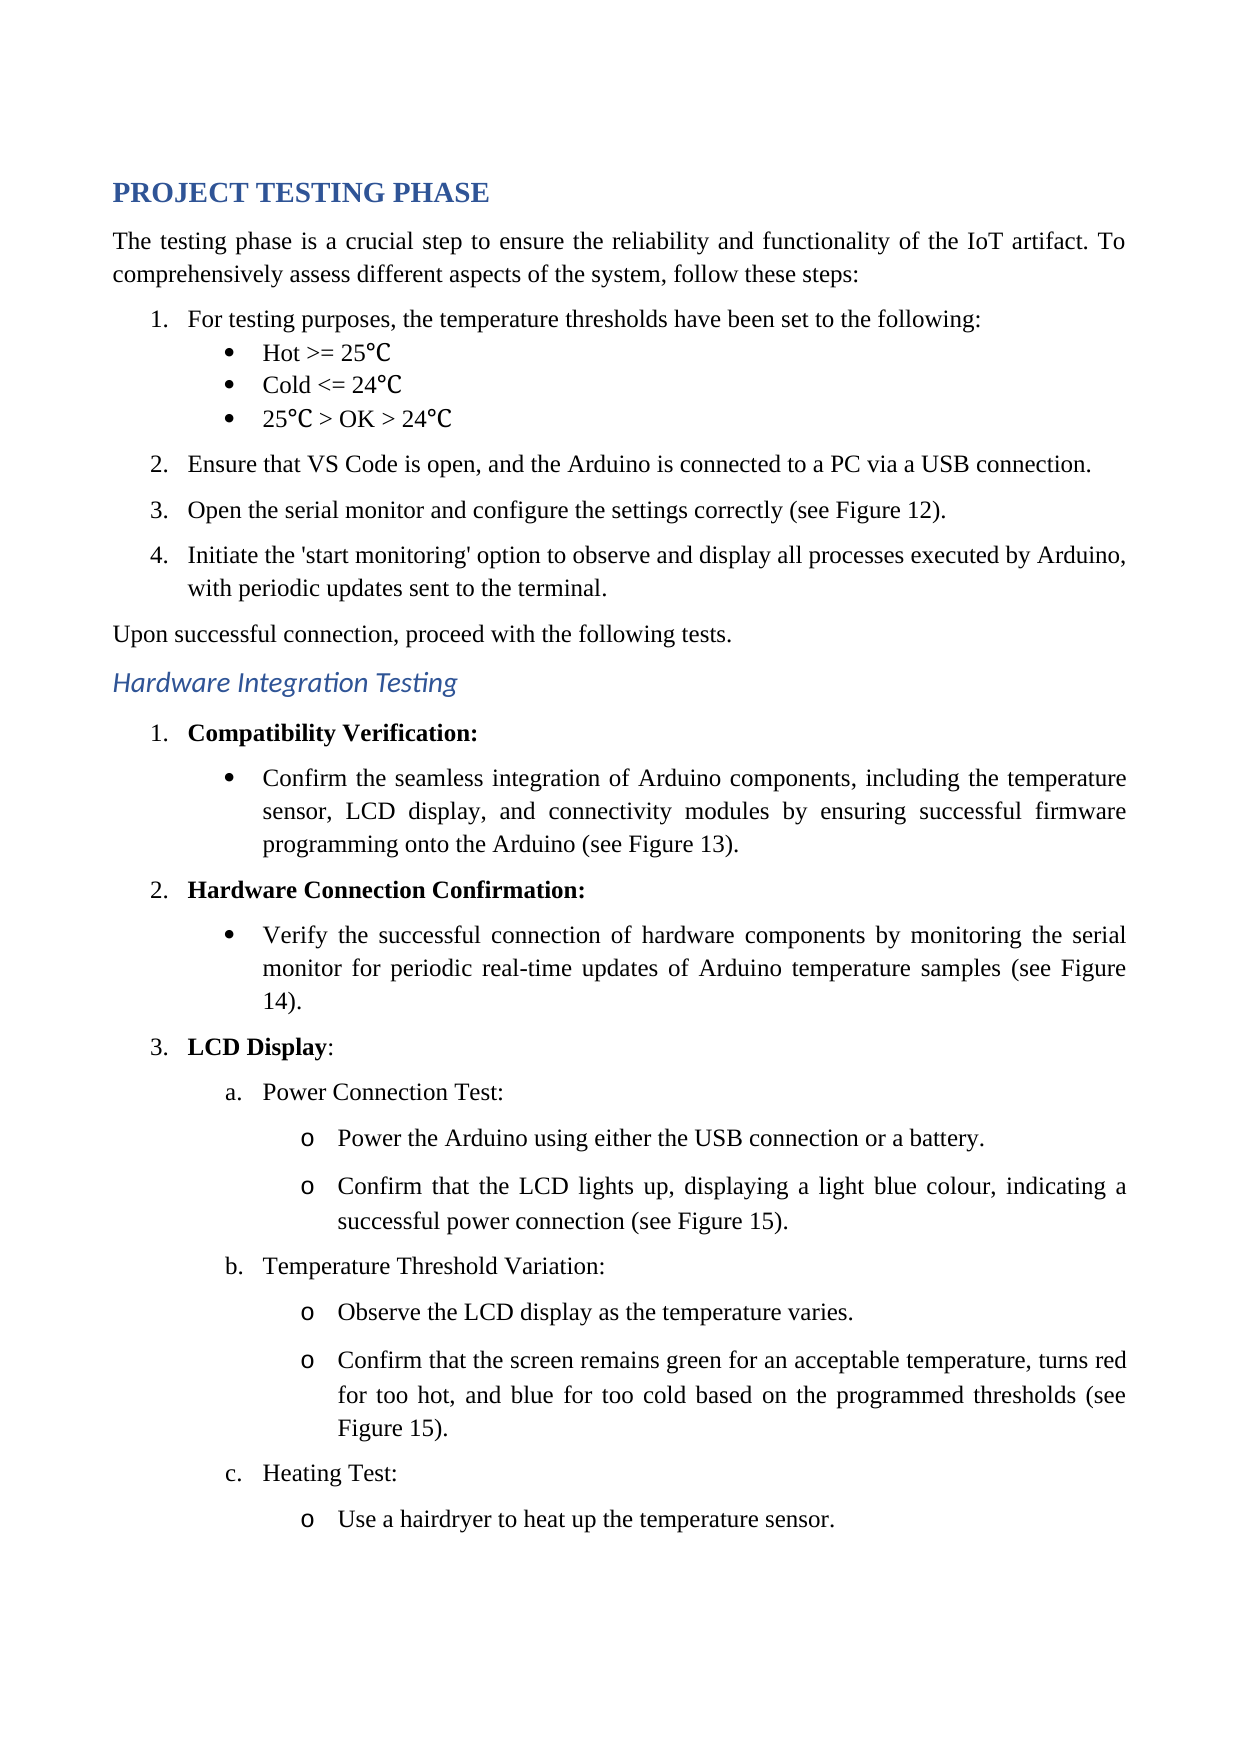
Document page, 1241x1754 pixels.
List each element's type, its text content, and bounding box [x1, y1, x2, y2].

list Cold <= 24℃ [225, 371, 1128, 399]
list Power Connection Test: [225, 1077, 1128, 1106]
list Observe the LCD display as the temperature varies. [300, 1297, 1128, 1328]
list Use a hairdryer to heat up the temperature sensor. [300, 1504, 1128, 1535]
list Initiate the 'start monitoring' option to observe and display all processes executed by Arduino, with periodic updates sent to the terminal. [150, 540, 1128, 602]
list Ensure that VS Code is open, and the Arduino is connected to a PC via a USB connection. [150, 449, 1128, 478]
subtitle Hardware Integration Testing [112, 664, 1128, 700]
list Confirm the seamless integration of Arduino components, including the temperature sensor, LCD display, and connectivity modules by ensuring successful firmware programming onto the Arduino (see Figure 13). [225, 763, 1128, 858]
list 25℃ > OK > 24℃ [225, 404, 1128, 432]
list Confirm that the screen remains green for an acceptable temperature, turns red for too hot, and blue for too cold based on the programmed thresholds (see Figure 15). [300, 1345, 1128, 1442]
list Verify the successful connection of hardware components by monitoring the serial monitor for periodic real-time updates of Arduino temperature samples (see Figure 14). [225, 920, 1128, 1015]
list Heating Test: [225, 1458, 1128, 1487]
list LCD Display: [150, 1032, 1128, 1061]
list Open the serial monitor and configure the settings correctly (see Figure 12). [150, 495, 1128, 523]
text Upon successful connection, proceed with the following tests. [112, 619, 1128, 647]
subtitle Project Testing phase [112, 175, 1128, 208]
list Power the Arduino using either the USB connection or a battery. [300, 1123, 1128, 1154]
list Compatibility Verification: [150, 718, 1128, 746]
list Hardware Connection Confirmation: [150, 875, 1128, 903]
list Temperature Threshold Variation: [225, 1251, 1128, 1280]
list Hot >= 25℃ [225, 338, 1128, 366]
list For testing purposes, the temperature thresholds have been set to the following: [150, 304, 1128, 333]
text The testing phase is a crucial step to ensure the reliability and functionality of the IoT artifact. To comprehensively assess different aspects of the system, follow these steps: [112, 226, 1128, 288]
list Confirm that the LCD lights up, displaying a light blue colour, indicating a successful power connection (see Figure 15). [300, 1171, 1128, 1235]
